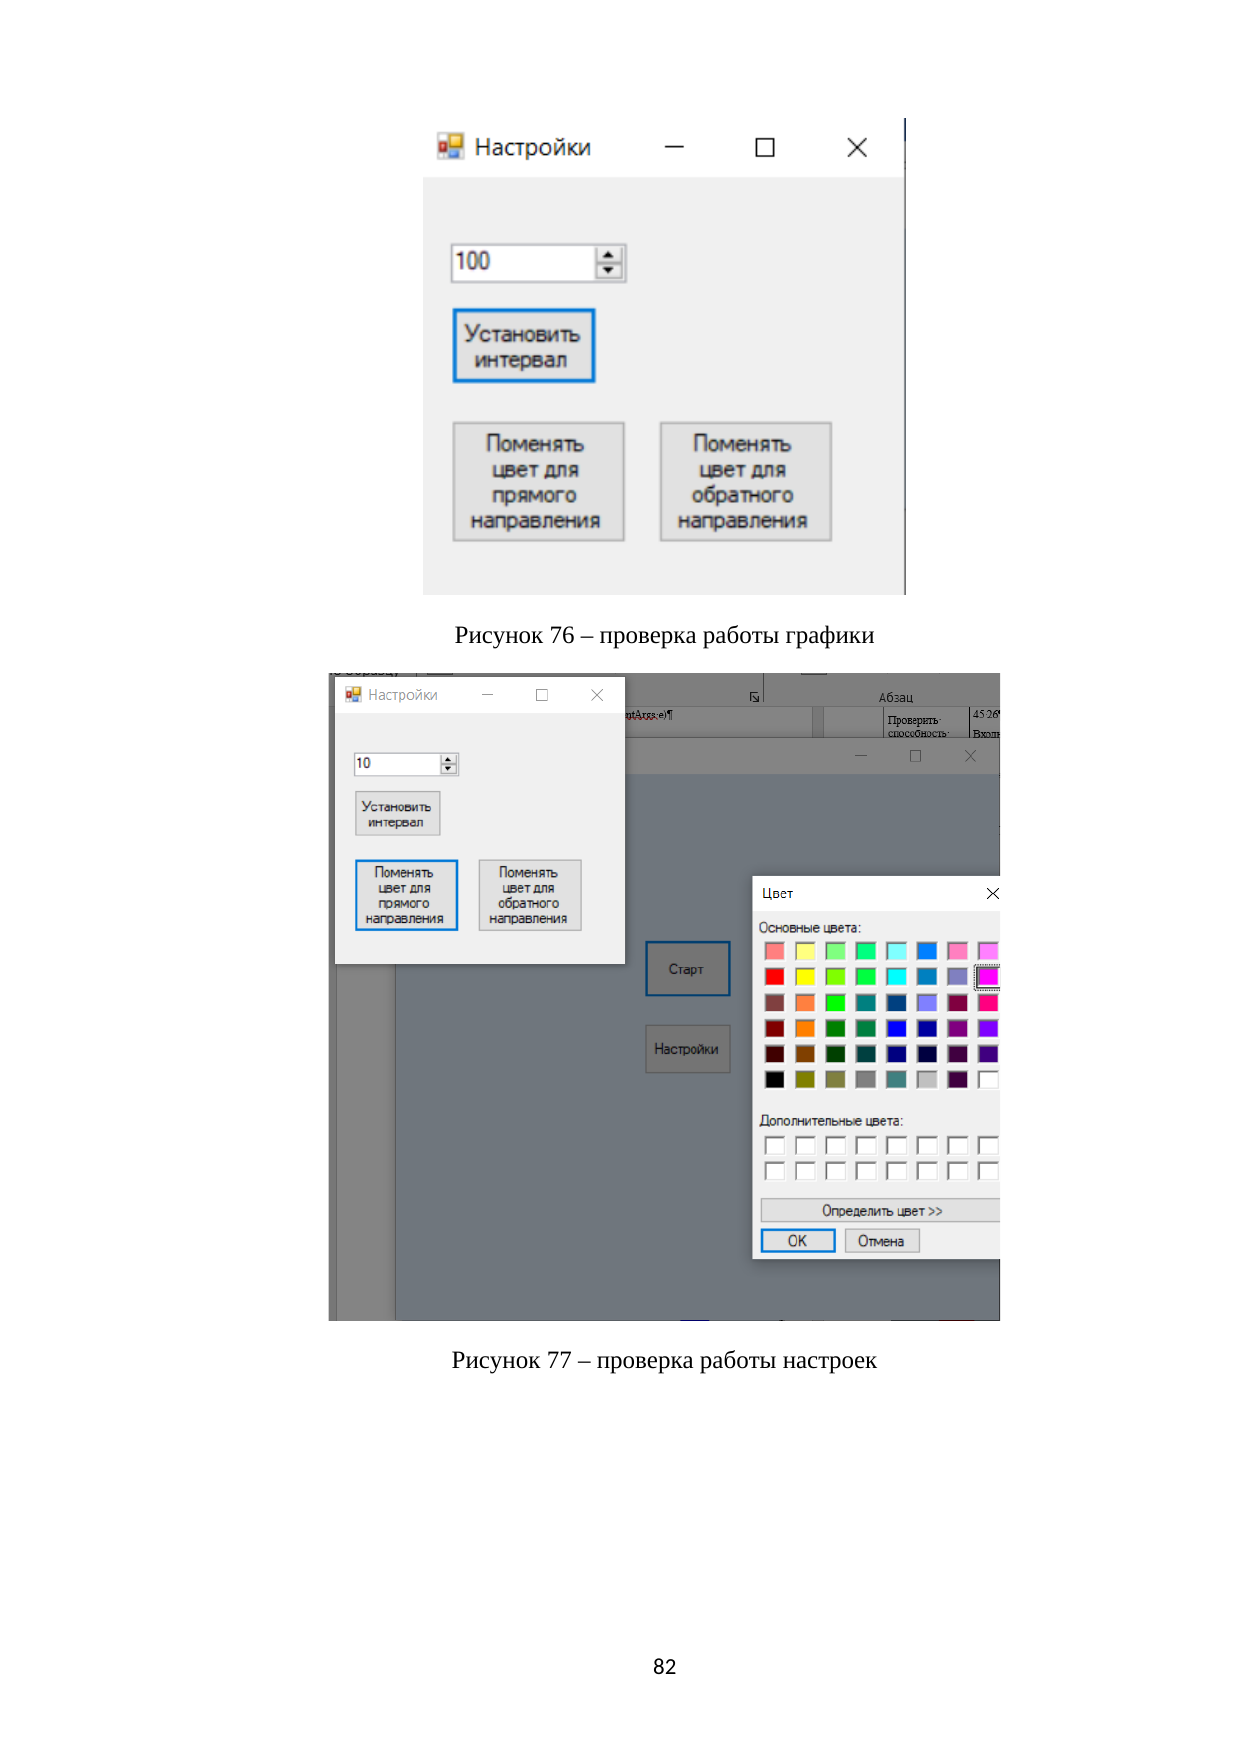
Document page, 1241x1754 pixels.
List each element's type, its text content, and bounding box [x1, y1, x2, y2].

picture [423, 118, 906, 595]
text Рисунок 77 – проверка работы настроек [177, 1345, 1152, 1374]
picture [328, 673, 1001, 1321]
text Рисунок 76 – проверка работы графики [177, 620, 1152, 648]
